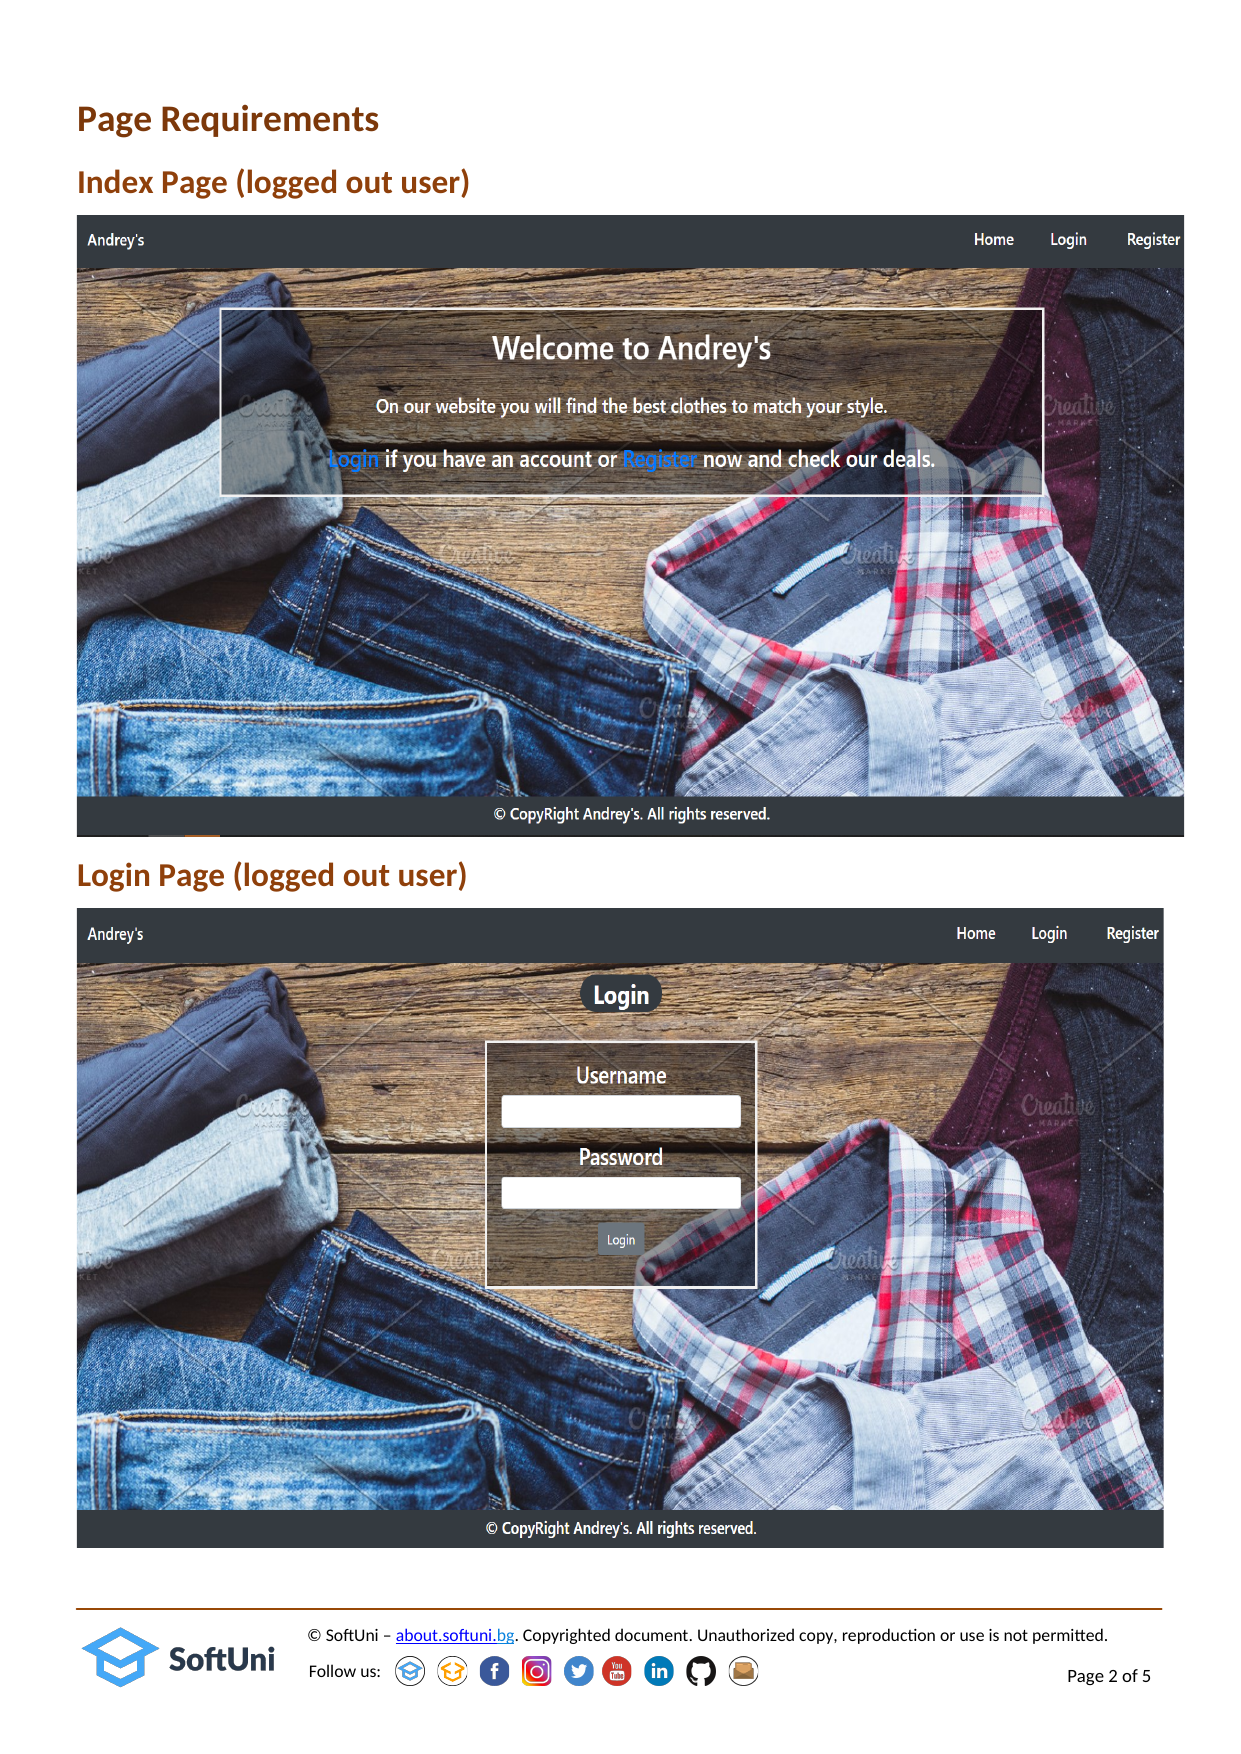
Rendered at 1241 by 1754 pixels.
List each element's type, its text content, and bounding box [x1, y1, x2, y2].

picture [665, 1656, 674, 1665]
picture [395, 1656, 425, 1686]
picture [522, 1656, 552, 1686]
picture [658, 1668, 667, 1678]
picture [76, 215, 1185, 837]
picture [437, 1656, 468, 1686]
picture [665, 1677, 674, 1686]
picture [564, 1656, 594, 1686]
picture [479, 1656, 510, 1686]
picture [644, 1656, 653, 1665]
subtitle Index Page (logged out user) [77, 161, 1163, 201]
subtitle Page Requirements [77, 95, 1163, 141]
picture [728, 1656, 759, 1686]
picture [644, 1677, 653, 1686]
picture [602, 1656, 632, 1686]
picture [76, 908, 1164, 1548]
picture [75, 1621, 281, 1693]
subtitle Login Page (logged out user) [77, 854, 1163, 894]
picture [686, 1656, 716, 1686]
